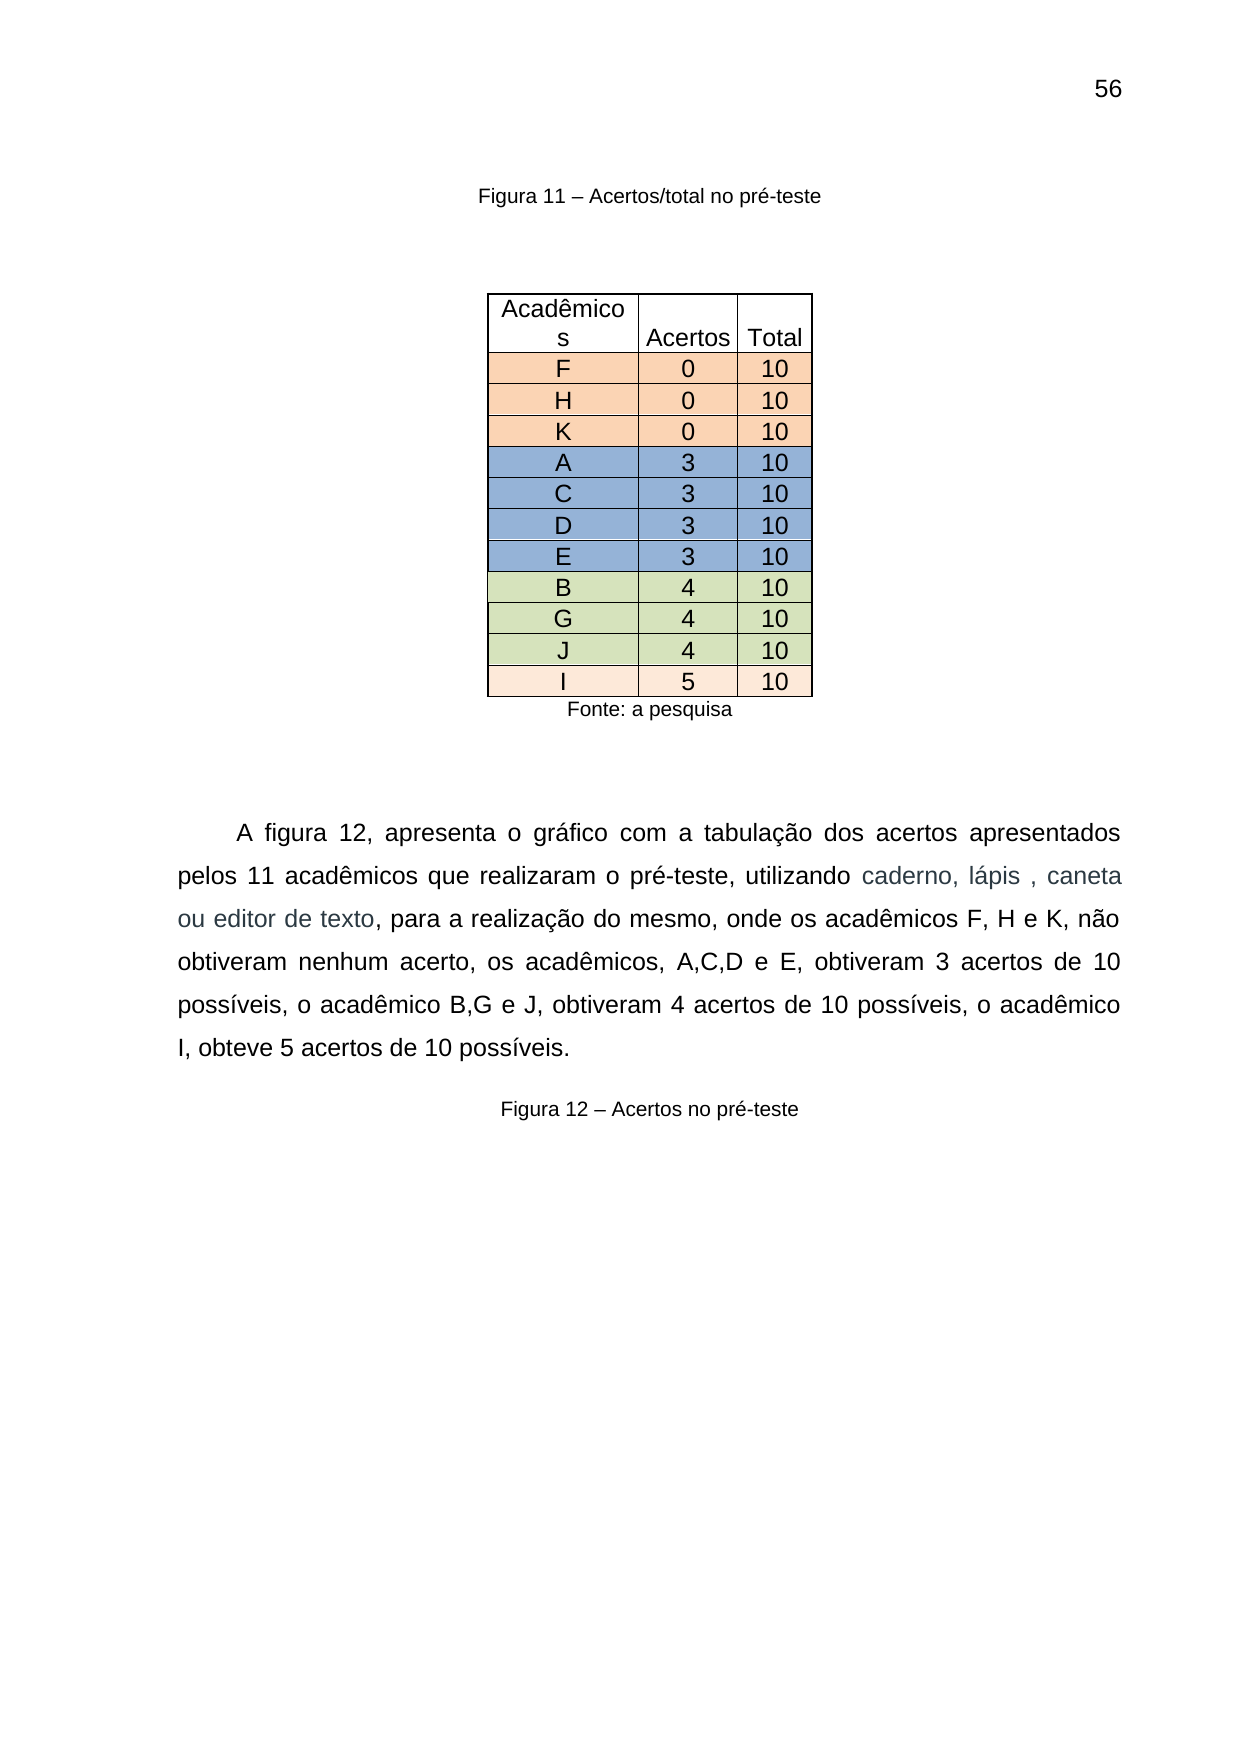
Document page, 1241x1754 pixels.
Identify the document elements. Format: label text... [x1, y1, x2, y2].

table_cell 10 [738, 634, 811, 664]
table_cell 3 [639, 478, 737, 508]
text Fonte: a pesquisa [177, 697, 1122, 721]
table_cell 10 [738, 541, 811, 571]
table_cell 10 [738, 447, 811, 477]
table_cell 5 [639, 666, 737, 696]
table_cell G [489, 603, 638, 633]
table_cell I [489, 666, 638, 696]
table_cell 10 [738, 603, 811, 633]
table_cell 4 [639, 603, 737, 633]
table_cell 10 [738, 384, 811, 414]
table_cell H [489, 384, 638, 414]
table_cell 4 [639, 572, 737, 602]
text A figura 12, apresenta o gráfico com a tabulação dos acertos apresentados pelos 11 acadêmicos que realizaram o pré-teste, utilizando caderno, lápis , caneta ou editor de texto, para a realização do mesmo, onde os acadêmicos F, H e K, não obtiveram nenhum acerto, os acadêmicos, A,C,D e E, obtiveram 3 acertos de 10 possíveis, o acadêmico B,G e J, obtiveram 4 acertos de 10 possíveis, o acadêmico I, obteve 5 acertos de 10 possíveis. [177, 817, 1122, 1062]
table_cell D [489, 509, 638, 539]
text Figura 12 – Acertos no pré-teste [177, 1097, 1122, 1121]
table_cell 10 [738, 353, 811, 383]
table_cell A [489, 447, 638, 477]
table_cell 10 [738, 416, 811, 446]
table_cell 4 [639, 634, 737, 664]
table_cell K [489, 416, 638, 446]
table_cell 10 [738, 666, 811, 696]
table_cell 0 [639, 384, 737, 414]
table_header Acadêmicos [489, 295, 638, 352]
table_cell B [488, 572, 638, 602]
table_cell E [489, 541, 638, 571]
table_cell 3 [639, 509, 737, 539]
table_cell 10 [738, 478, 811, 508]
table_cell 3 [639, 447, 737, 477]
table_cell 0 [639, 416, 737, 446]
table_cell J [489, 634, 638, 664]
table_cell 10 [738, 572, 811, 602]
text Figura 11 – Acertos/total no pré-teste [177, 184, 1122, 208]
table_header Acertos [639, 295, 737, 352]
table_cell F [489, 353, 638, 383]
table_cell 10 [738, 509, 811, 539]
table_cell 0 [639, 353, 737, 383]
table_cell 3 [639, 541, 737, 571]
table_header Total [738, 295, 811, 352]
table_cell C [489, 478, 638, 508]
